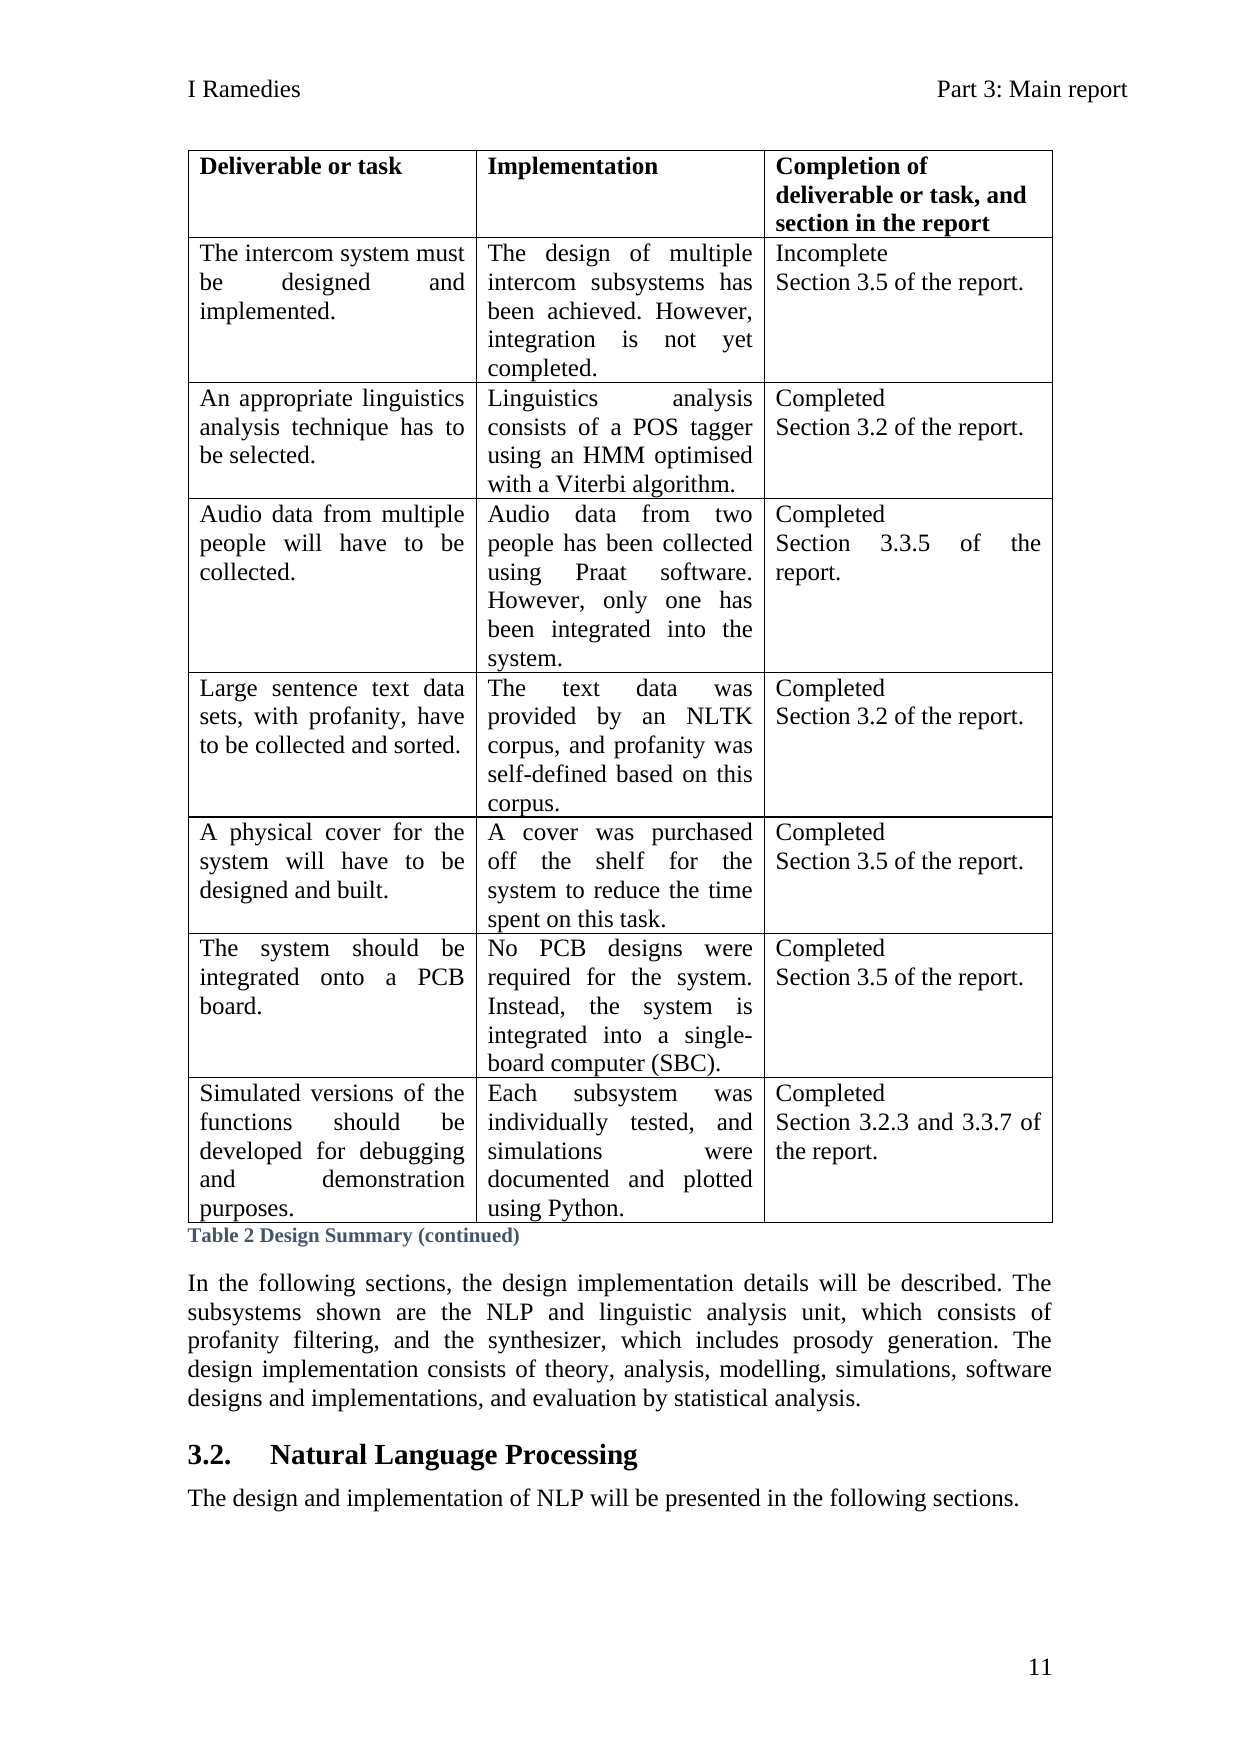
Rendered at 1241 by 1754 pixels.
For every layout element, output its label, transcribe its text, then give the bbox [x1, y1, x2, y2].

table_cell Completed Section 3.5 of the report. [765, 934, 1052, 1077]
table_cell Completed Section 3.3.5 of the report. [765, 499, 1052, 672]
table_cell A cover was purchased off the shelf for the system to reduce the time spent on this task. [477, 818, 764, 932]
table_cell Completed Section 3.2 of the report. [765, 673, 1052, 816]
table_cell Audio data from multiple people will have to be collected. [189, 499, 476, 672]
table_cell Linguistics analysis consists of a POS tagger using an HMM optimised with a Viterbi algorithm. [477, 383, 764, 498]
table_header Implementation [477, 151, 764, 237]
table_cell The intercom system must be designed and implemented. [189, 238, 476, 382]
table_cell Completed Section 3.2.3 and 3.3.7 of the report. [765, 1078, 1052, 1222]
table_cell Simulated versions of the functions should be developed for debugging and demonstration purposes. [189, 1078, 476, 1222]
table_cell The text data was provided by an NLTK corpus, and profanity was self-defined based on this corpus. [477, 673, 764, 816]
table_cell Incomplete Section 3.5 of the report. [765, 238, 1052, 382]
subtitle Natural Language Processing [187, 1437, 1053, 1470]
table_cell Each subsystem was individually tested, and simulations were documented and plotted using Python. [477, 1078, 764, 1222]
table_cell No PCB designs were required for the system. Instead, the system is integrated into a single-board computer (SBC). [477, 934, 764, 1077]
table_header Completion of deliverable or task, and section in the report [765, 151, 1052, 237]
table_cell Large sentence text data sets, with profanity, have to be collected and sorted. [189, 673, 476, 816]
table_cell Audio data from two people has been collected using Praat software. However, only one has been integrated into the system. [477, 499, 764, 672]
table_cell An appropriate linguistics analysis technique has to be selected. [189, 383, 476, 498]
table_cell The system should be integrated onto a PCB board. [189, 934, 476, 1077]
table_cell A physical cover for the system will have to be designed and built. [189, 818, 476, 932]
table_cell Completed Section 3.2 of the report. [765, 383, 1052, 498]
text The design and implementation of NLP will be presented in the following sections. [187, 1483, 1053, 1512]
table_cell Completed Section 3.5 of the report. [765, 818, 1052, 932]
text In the following sections, the design implementation details will be described. The subsystems shown are the NLP and linguistic analysis unit, which consists of profanity filtering, and the synthesizer, which includes prosody generation. The design implementation consists of theory, analysis, modelling, simulations, software designs and implementations, and evaluation by statistical analysis. [187, 1268, 1053, 1412]
table_cell The design of multiple intercom subsystems has been achieved. However, integration is not yet completed. [477, 238, 764, 382]
text Table 2 Design Summary (continued) [187, 1223, 1053, 1247]
table_header Deliverable or task [189, 151, 476, 237]
